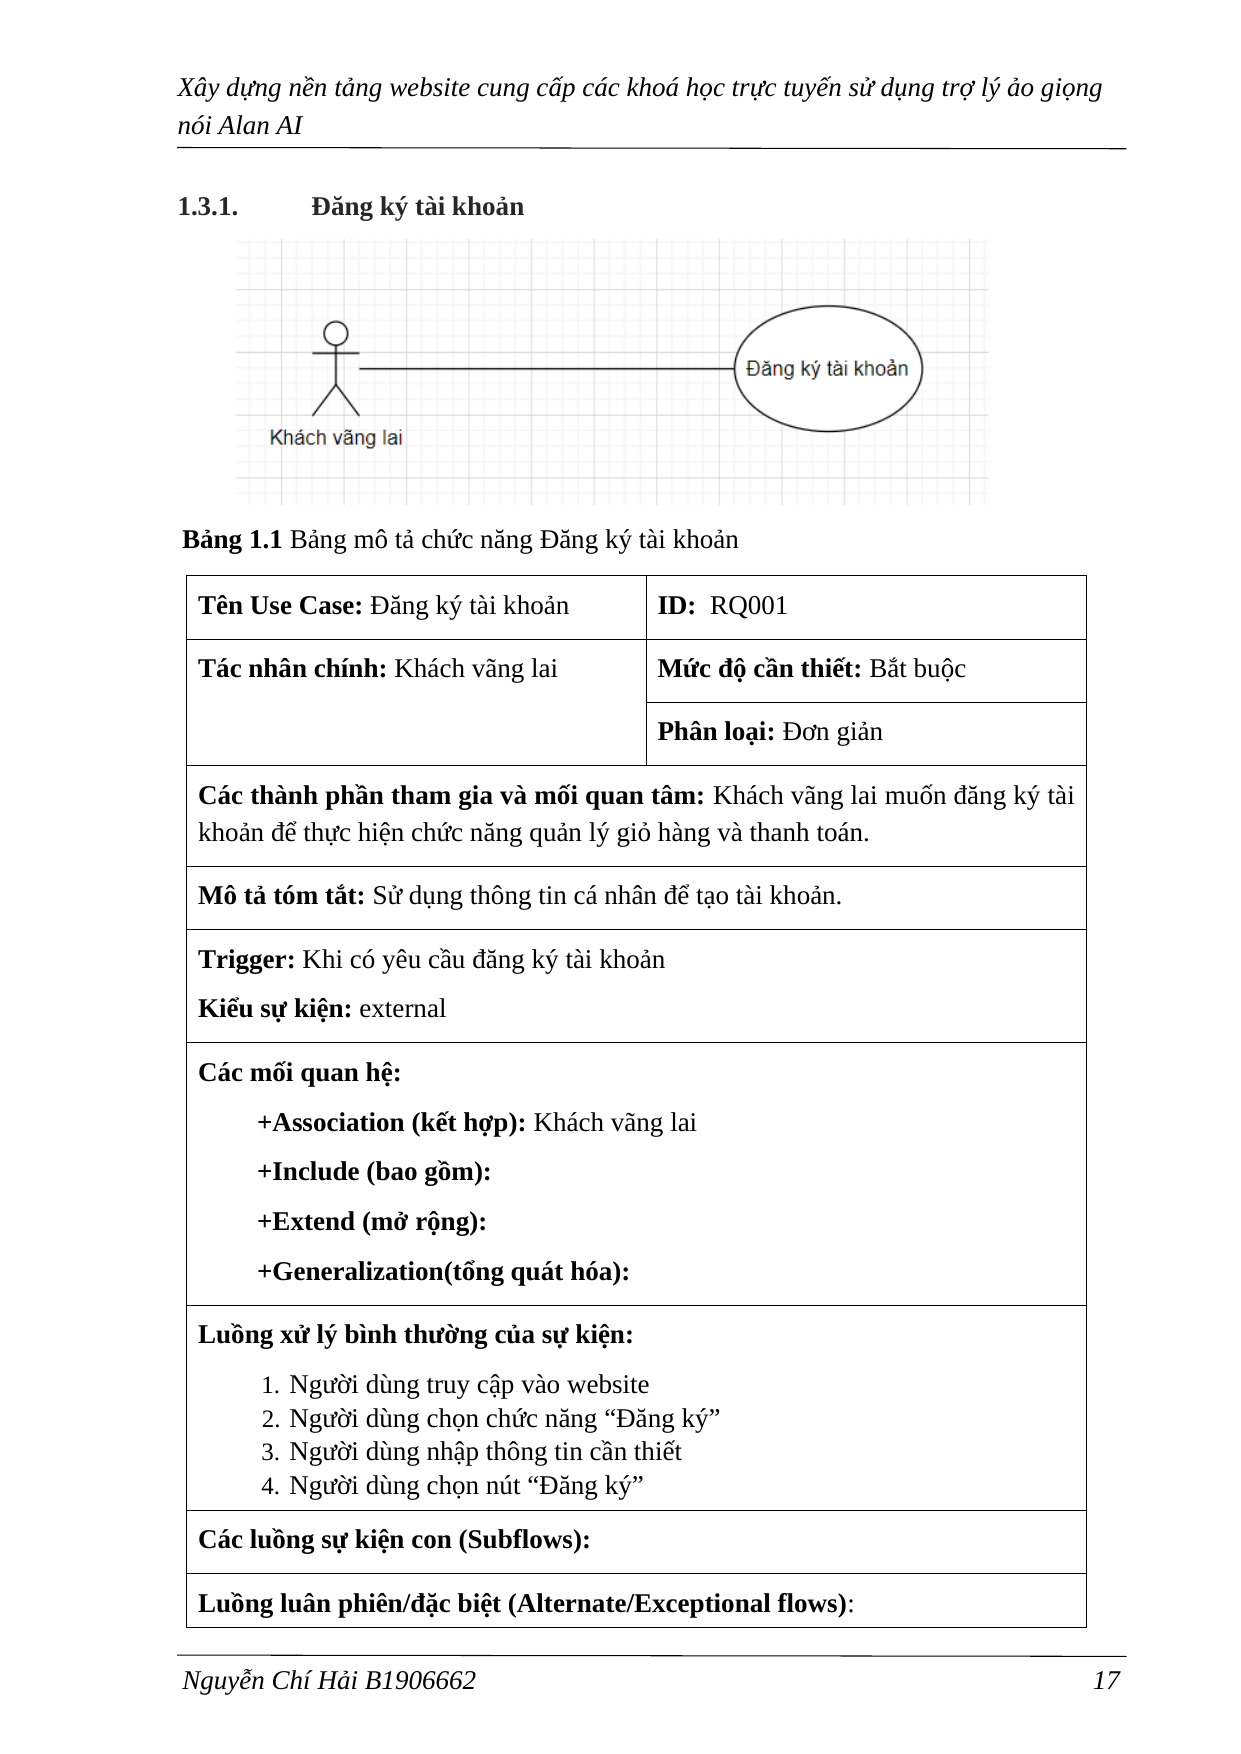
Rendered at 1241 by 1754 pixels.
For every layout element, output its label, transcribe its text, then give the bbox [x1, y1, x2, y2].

table_cell Luồng luân phiên/đặc biệt (Alternate/Exceptional flows): [187, 1574, 1086, 1627]
table_cell Luồng xử lý bình thường của sự kiện: Người dùng truy cập vào website Người dùng chọn chức năng “Đăng ký” Người dùng nhập thông tin cần thiết Người dùng chọn nút “Đăng ký” [187, 1306, 1086, 1510]
picture [236, 239, 989, 505]
subtitle Đăng ký tài khoản [177, 190, 1122, 221]
table_cell Các thành phần tham gia và mối quan tâm: Khách vãng lai muốn đăng ký tài khoản để thực hiện chức năng quản lý giỏ hàng và thanh toán. [187, 766, 1086, 866]
text Bảng 1.1 Bảng mô tả chức năng Đăng ký tài khoản [177, 523, 1122, 554]
table_cell Mô tả tóm tắt: Sử dụng thông tin cá nhân để tạo tài khoản. [187, 867, 1086, 929]
table_cell Trigger: Khi có yêu cầu đăng ký tài khoản Kiểu sự kiện: external [187, 930, 1086, 1042]
table_cell Mức độ cần thiết: Bắt buộc [647, 640, 1086, 702]
table_header Tên Use Case: Đăng ký tài khoản [187, 576, 646, 638]
table_cell Các mối quan hệ: +Association (kết hợp): Khách vãng lai +Include (bao gồm): +Extend (mở rộng): +Generalization(tổng quát hóa): [187, 1043, 1086, 1305]
table_cell Phân loại: Đơn giản [647, 703, 1086, 765]
table_cell Các luồng sự kiện con (Subflows): [187, 1511, 1086, 1573]
table_header ID: RQ001 [647, 576, 1086, 638]
table_cell Tác nhân chính: Khách vãng lai [187, 640, 646, 765]
